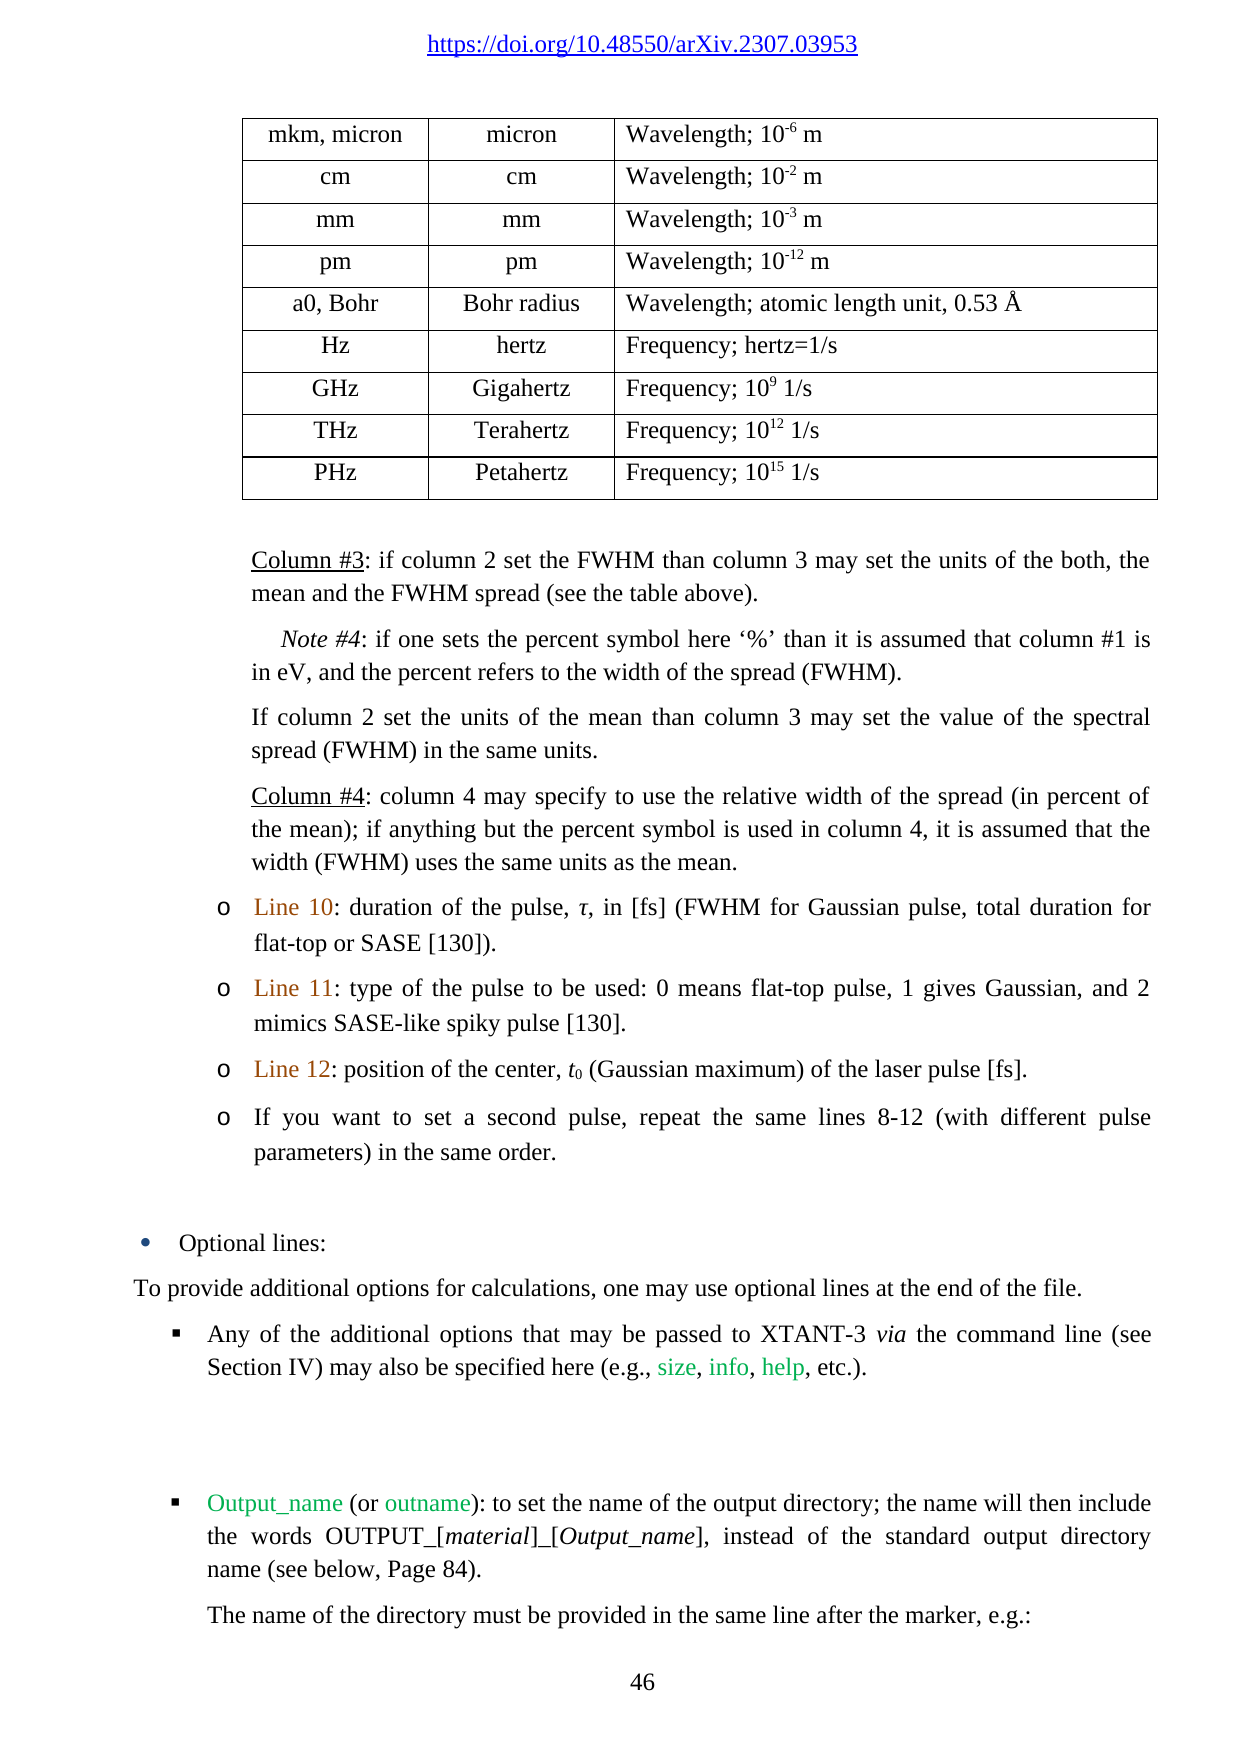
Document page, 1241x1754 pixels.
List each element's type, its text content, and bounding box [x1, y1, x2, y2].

table_cell Frequency; 1015 1/s [615, 458, 1157, 499]
table_cell Wavelength; 10-12 m [615, 246, 1157, 287]
list If you want to set a second pulse, repeat the same lines 8-12 (with different pulse parameters) in the same order. [216, 1102, 1152, 1166]
table_cell pm [243, 246, 428, 287]
table_cell cm [429, 161, 614, 203]
table_cell PHz [243, 458, 428, 499]
list Output_name (or outname): to set the name of the output directory; the name will then include the words OUTPUT_[material]_[Output_name], instead of the standard output directory name (see below, Page 86). [169, 1488, 1152, 1583]
list Optional lines: [141, 1228, 1152, 1257]
list Line 11: type of the pulse to be used: 0 means flat-top pulse, 1 gives Gaussian, and 2 mimics SASE-like spiky pulse [130]. [216, 973, 1152, 1037]
text Column #4: column 4 may specify to use the relative width of the spread (in percent of the mean); if anything but the percent symbol is used in column 4, it is assumed that the width (FWHM) uses the same units as the mean. [251, 781, 1152, 876]
table_cell Bohr radius [429, 288, 614, 329]
table_cell Gigahertz [429, 373, 614, 414]
table_cell Wavelength; atomic length unit, 0.53 Å [615, 288, 1157, 329]
table_cell a0, Bohr [243, 288, 428, 329]
table_cell Frequency; 1012 1/s [615, 415, 1157, 456]
table_cell hertz [429, 331, 614, 372]
table_cell Wavelength; 10-6 m [615, 119, 1157, 160]
text To provide additional options for calculations, one may use optional lines at the end of the file. [103, 1273, 1152, 1302]
table_cell pm [429, 246, 614, 287]
table_cell mkm, micron [243, 119, 428, 160]
table_cell Frequency; hertz=1/s [615, 331, 1157, 372]
list Any of the additional options that may be passed to XTANT-3 via the command line (see Section IV) may also be specified here (e.g., size, info, help, etc.). [170, 1319, 1152, 1381]
table_cell THz [243, 415, 428, 456]
table_cell Wavelength; 10-3 m [615, 204, 1157, 245]
text If column 2 set the units of the mean than column 3 may set the value of the spectral spread (FWHM) in the same units. [251, 702, 1152, 764]
table_cell micron [429, 119, 614, 160]
table_cell Frequency; 109 1/s [615, 373, 1157, 414]
table_cell GHz [243, 373, 428, 414]
table_cell mm [243, 204, 428, 245]
text Column #3: if column 2 set the FWHM than column 3 may set the units of the both, the mean and the FWHM spread (see the table above). [251, 545, 1152, 607]
text Note #4: if one sets the percent symbol here ‘%’ than it is assumed that column #1 is in eV, and the percent refers to the width of the spread (FWHM). [251, 624, 1152, 686]
table_cell Hz [243, 331, 428, 372]
text The name of the directory must be provided in the same line after the marker, e.g.: [207, 1600, 1152, 1629]
list Line 12: position of the center, t0 (Gaussian maximum) of the laser pulse [fs]. [216, 1054, 1152, 1084]
list Line 10: duration of the pulse, τ, in [fs] (FWHM for Gaussian pulse, total duration for flat-top or SASE [130]). [216, 892, 1152, 956]
table_cell Wavelength; 10-2 m [615, 161, 1157, 203]
table_cell Terahertz [429, 415, 614, 456]
table_cell Petahertz [429, 458, 614, 499]
table_cell mm [429, 204, 614, 245]
table_cell cm [243, 161, 428, 203]
